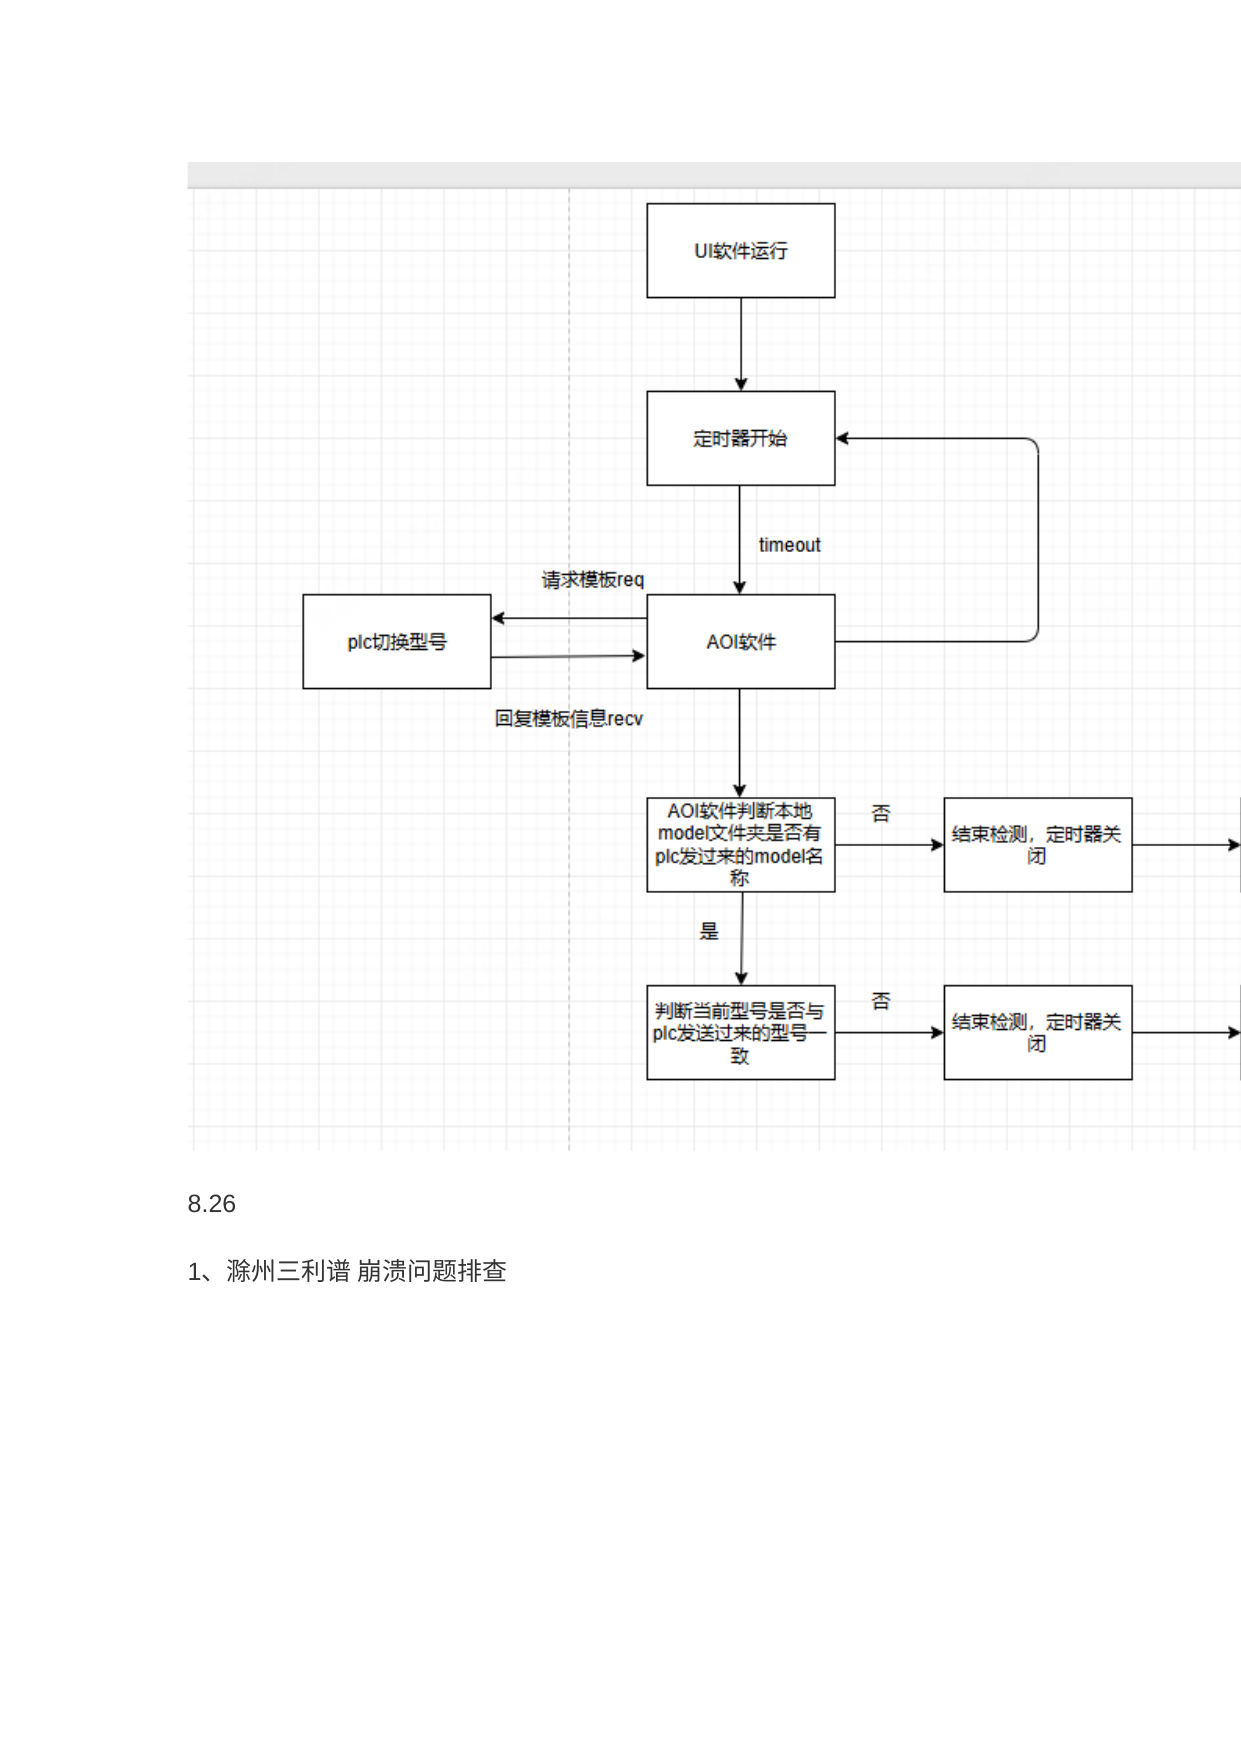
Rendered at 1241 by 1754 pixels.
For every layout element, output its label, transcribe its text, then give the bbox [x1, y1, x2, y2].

text 8.26 [187, 1187, 1053, 1219]
picture [187, 162, 1241, 1151]
text 1、滁州三利谱 崩溃问题排查 [187, 1237, 1053, 1302]
